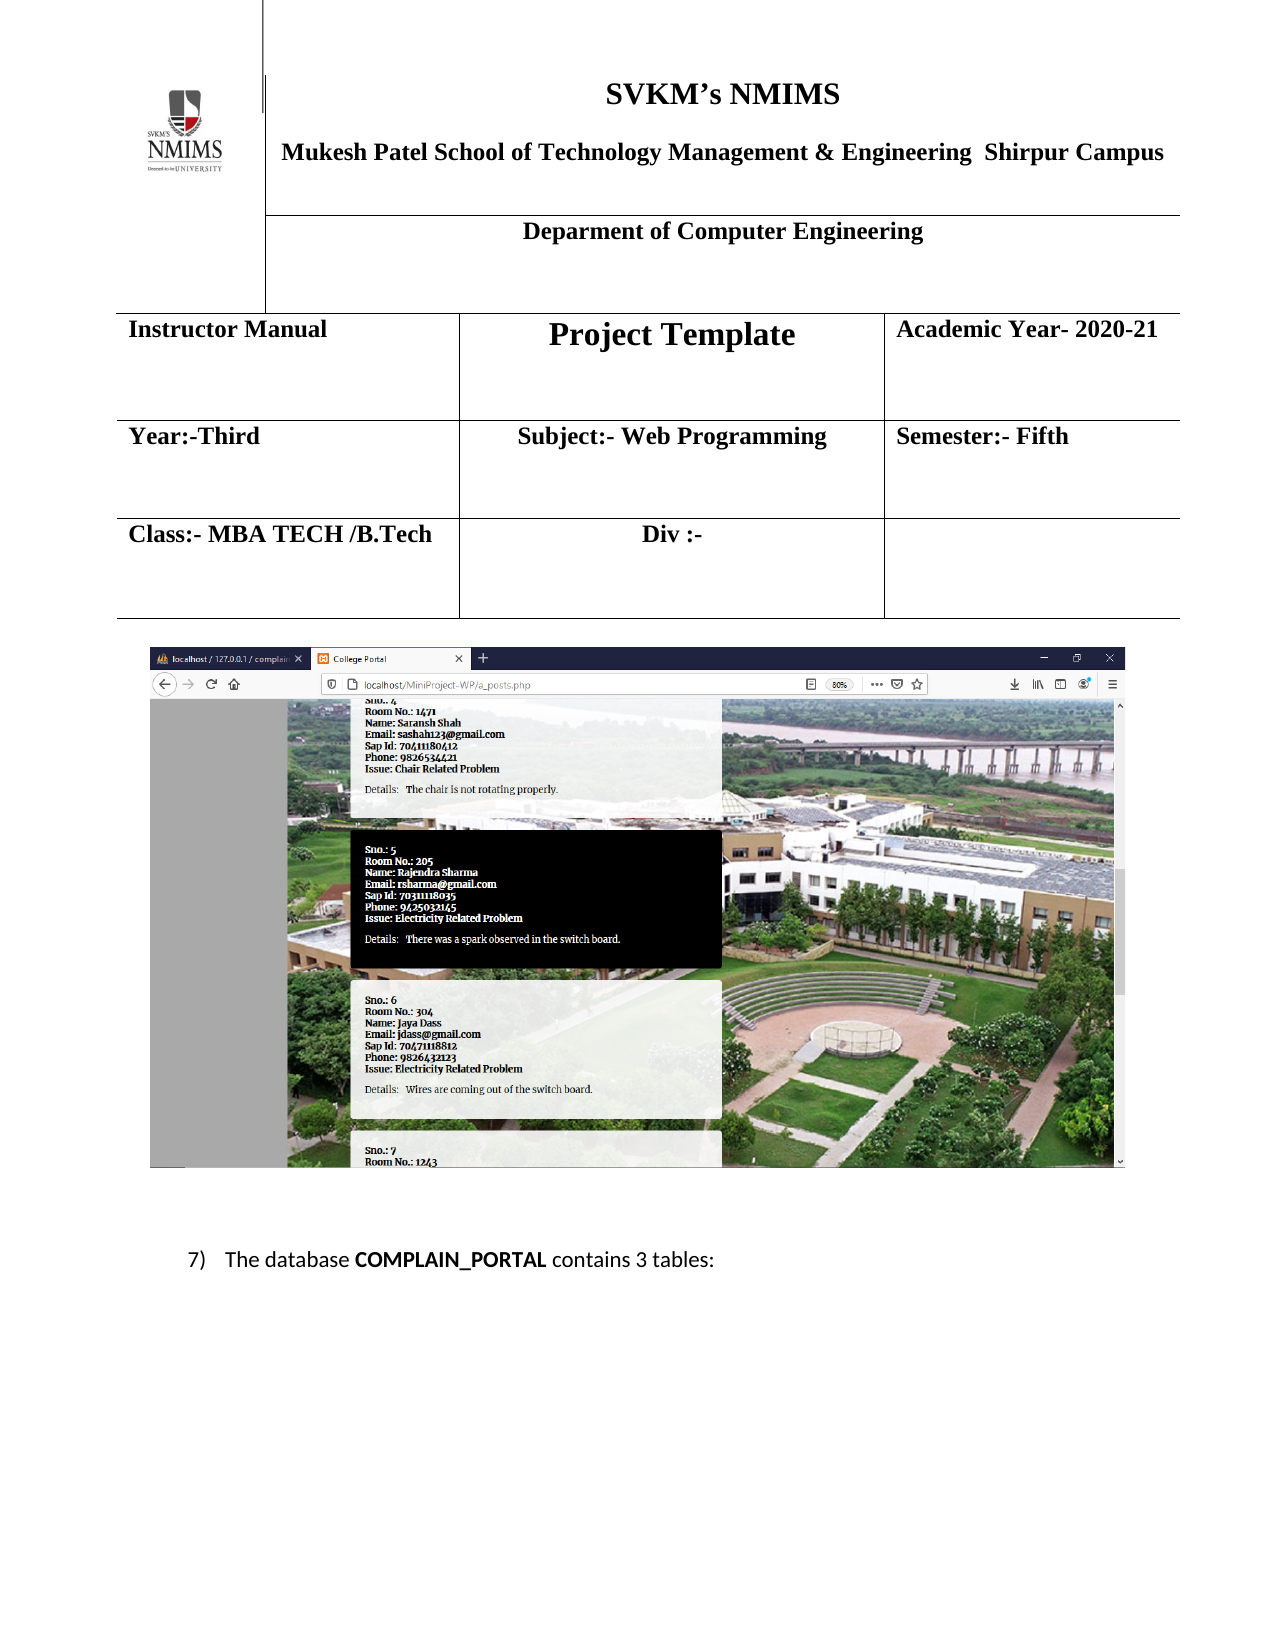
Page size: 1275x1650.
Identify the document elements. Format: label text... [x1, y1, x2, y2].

list The database COMPLAIN_PORTAL contains 3 tables: [187, 1245, 1125, 1273]
picture [150, 647, 1125, 1168]
picture [141, 89, 226, 171]
